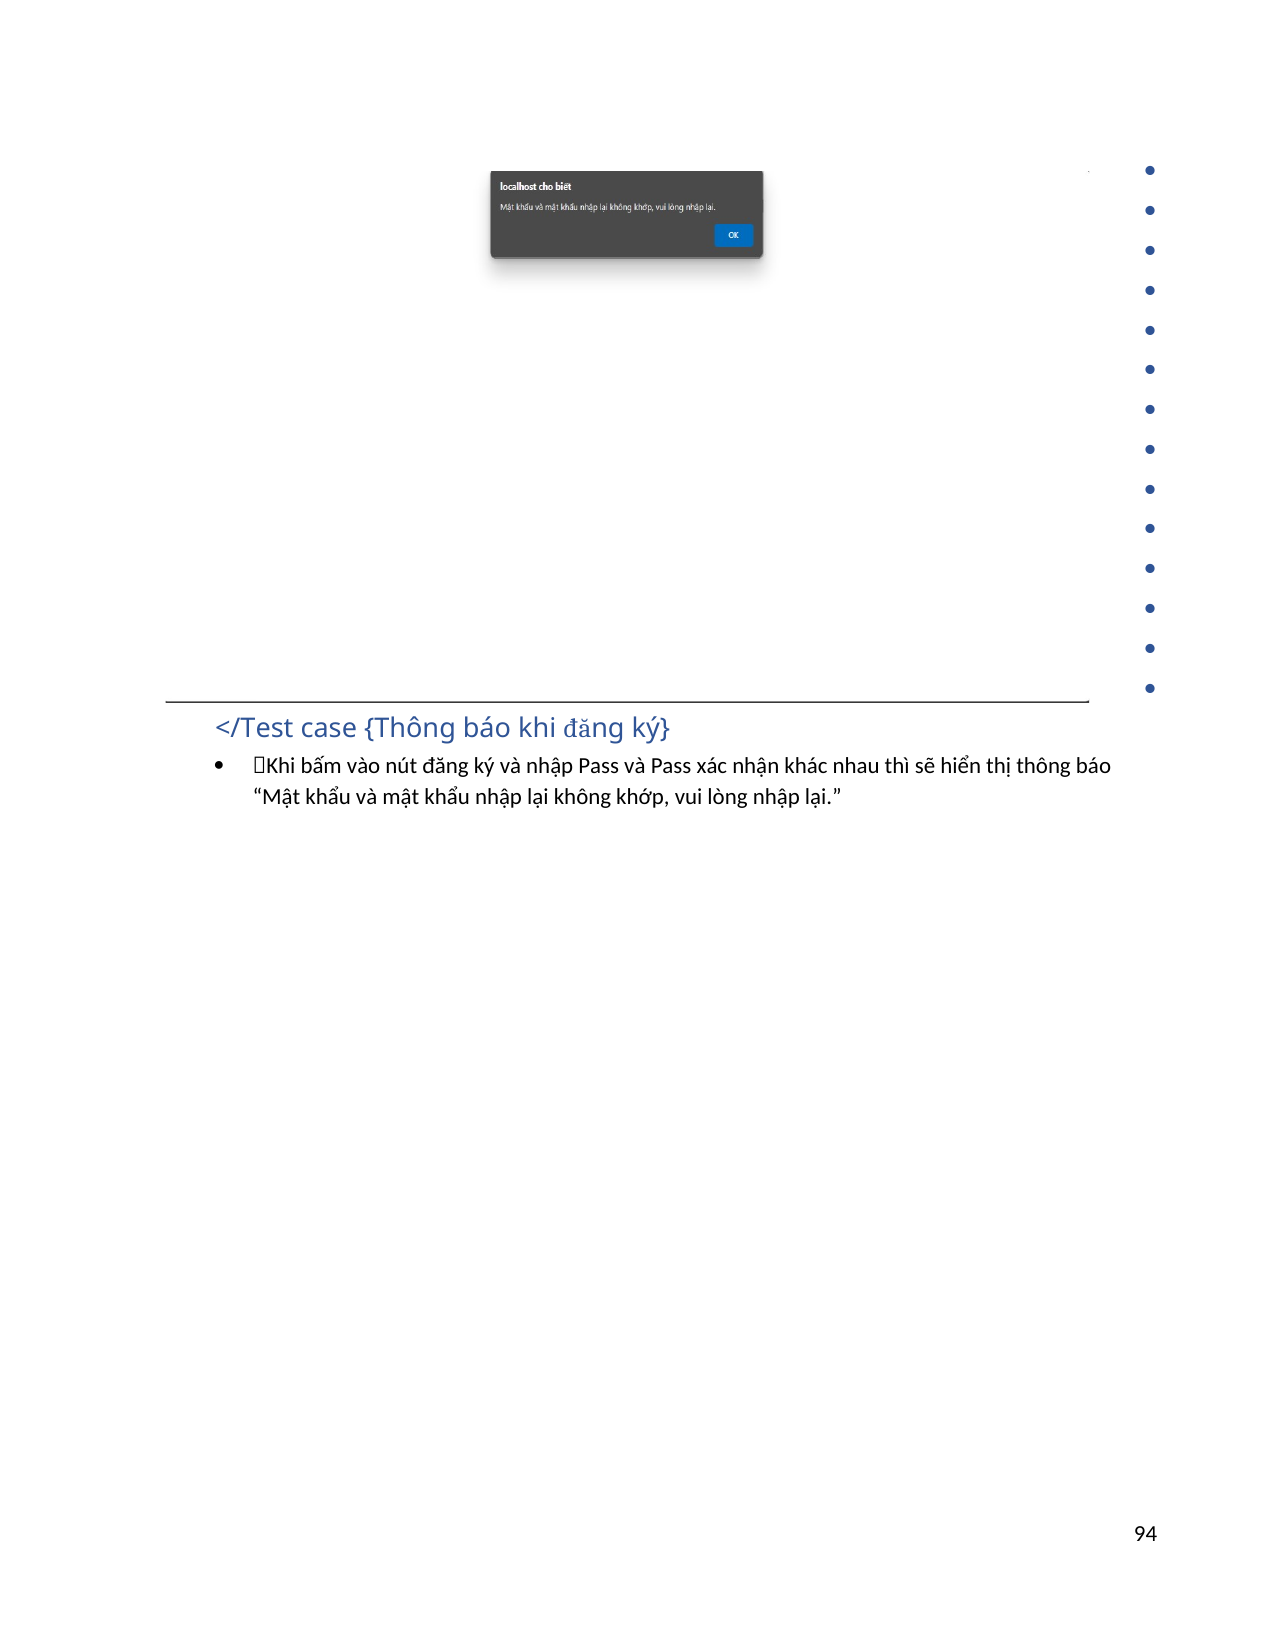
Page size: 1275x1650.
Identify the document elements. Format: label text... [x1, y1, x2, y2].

list Khi bấm vào nút đăng ký và nhập Pass và Pass xác nhận khác nhau thì sẽ hiển thị thông báo “Mật khẩu và mật khẩu nhập lại không khớp, vui lòng nhập lại.” [215, 749, 1138, 810]
picture [165, 171, 1090, 703]
